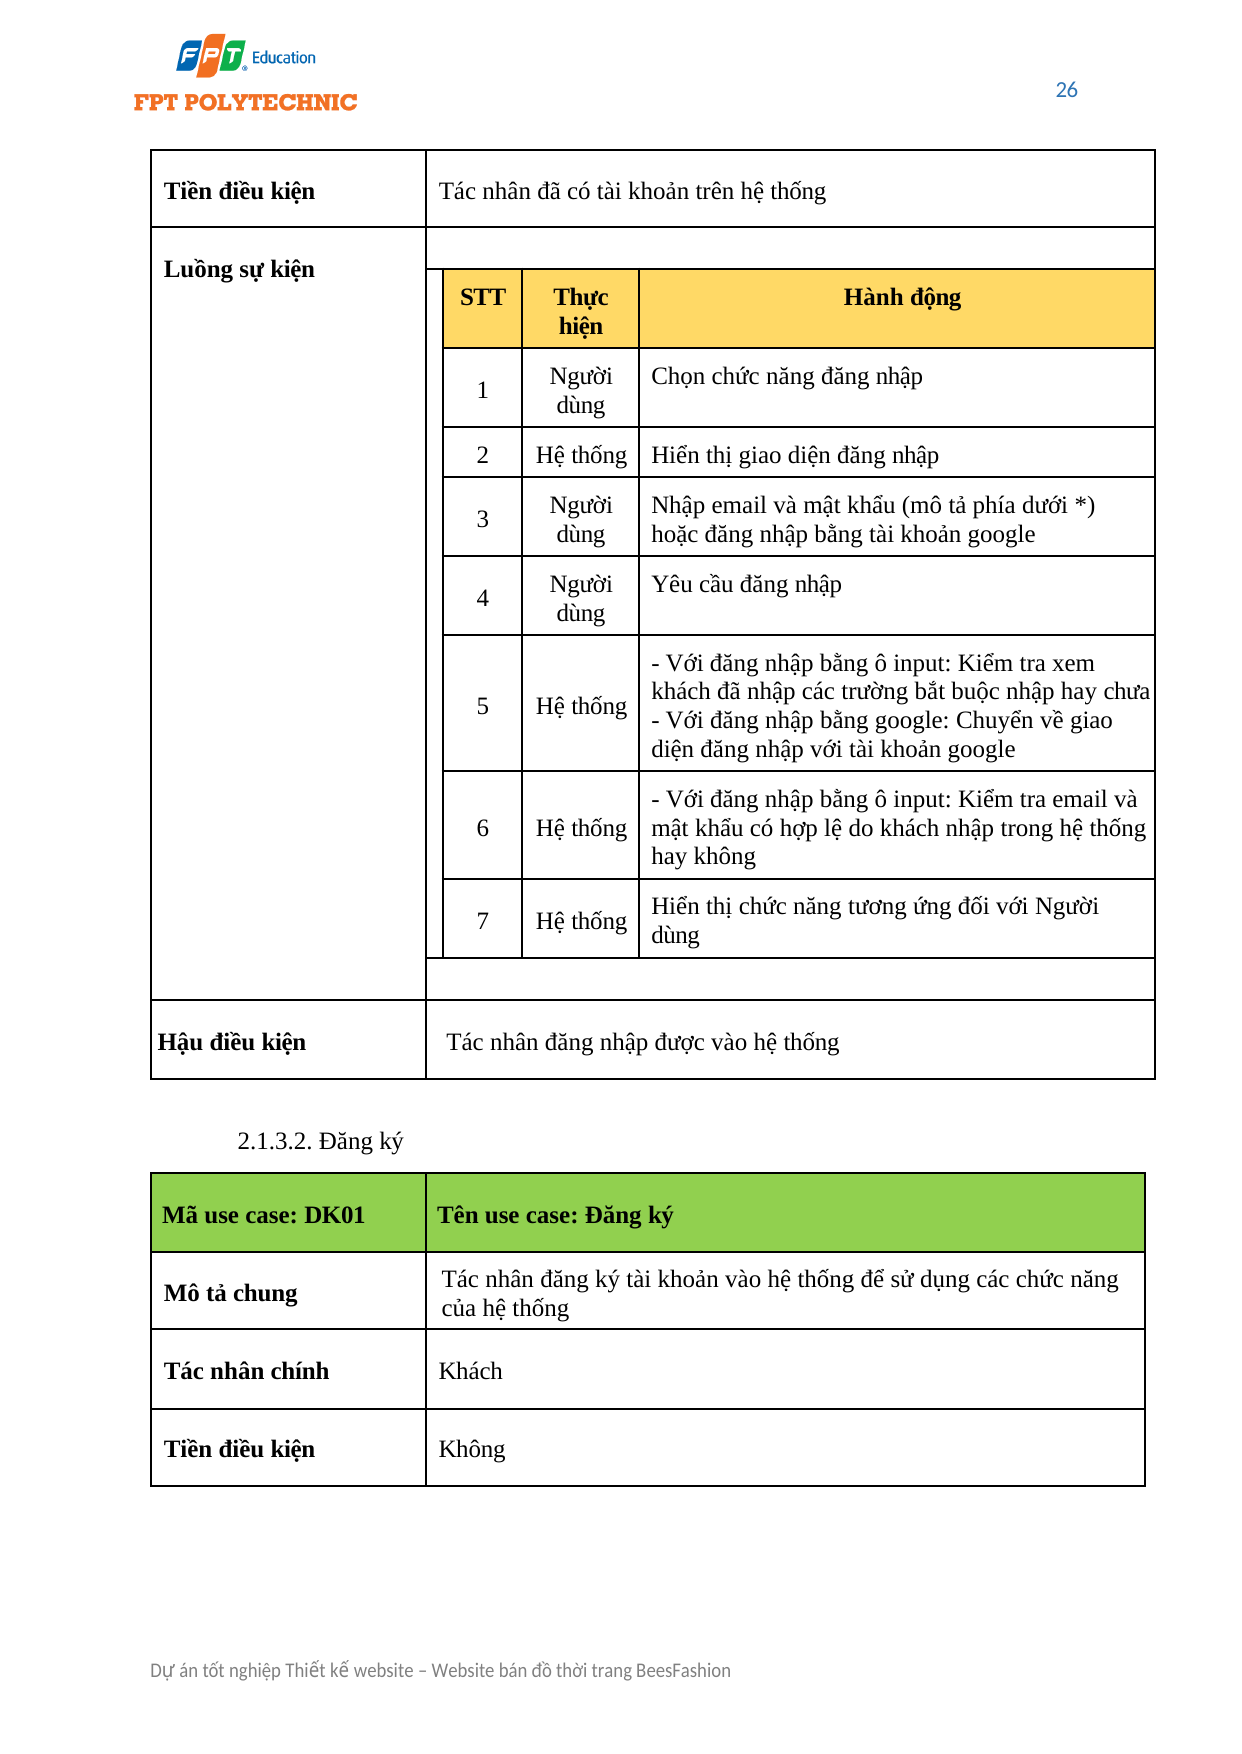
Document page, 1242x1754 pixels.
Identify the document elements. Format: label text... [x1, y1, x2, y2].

table_cell Hiển thị chức năng tương ứng đối với Người dùng [640, 880, 1154, 957]
table_cell Với đăng nhập bằng ô input: Kiểm tra xem khách đã nhập các trường bắt buộc nhập hay chưa Với đăng nhập bằng google: Chuyển về giao diện đăng nhập với tài khoản google [640, 636, 1154, 769]
picture [126, 27, 364, 118]
list Đăng ký [237, 1126, 1242, 1154]
table_cell Hiển thị giao diện đăng nhập [640, 428, 1154, 476]
table_cell Tác nhân đăng nhập được vào hệ thống [427, 1001, 1154, 1078]
table_cell Luồng sự kiện [152, 228, 425, 999]
table_cell Hệ thống [523, 772, 638, 878]
table_cell Người dùng [523, 478, 638, 555]
table_header Mã use case: DK01 [152, 1174, 425, 1251]
table_cell Thực hiện [523, 270, 638, 347]
table_cell 3 [444, 478, 521, 555]
table_cell 2 [444, 428, 521, 476]
table_cell STT [444, 270, 521, 347]
table_header Tác nhân đã có tài khoản trên hệ thống [427, 151, 1154, 226]
table_cell Người dùng [523, 557, 638, 634]
table_cell Nhập email và mật khẩu (mô tả phía dưới *) hoặc đăng nhập bằng tài khoản google [640, 478, 1154, 555]
table_cell Hệ thống [523, 880, 638, 957]
table_cell Khách [427, 1330, 1144, 1407]
table_cell 5 [444, 636, 521, 769]
table_header Tiền điều kiện [152, 151, 425, 226]
table_cell [427, 228, 1154, 268]
table_cell - Với đăng nhập bằng ô input: Kiểm tra email và mật khẩu có hợp lệ do khách nhập trong hệ thống hay không [640, 772, 1154, 878]
table_cell Chọn chức năng đăng nhập [640, 349, 1154, 426]
table_header Tên use case: Đăng ký [427, 1174, 1144, 1251]
table_cell Hệ thống [523, 428, 638, 476]
table_cell Tác nhân đăng ký tài khoản vào hệ thống để sử dụng các chức năng của hệ thống [427, 1253, 1144, 1328]
table_cell Mô tả chung [152, 1253, 425, 1328]
table_cell Hành động [640, 270, 1154, 347]
table_cell 6 [444, 772, 521, 878]
table_cell [427, 959, 1154, 999]
table_cell 1 [444, 349, 521, 426]
table_cell Tác nhân chính [152, 1330, 425, 1407]
table_cell 4 [444, 557, 521, 634]
table_cell Không [427, 1410, 1144, 1484]
table_cell [427, 270, 442, 957]
table_cell 7 [444, 880, 521, 957]
table_cell Yêu cầu đăng nhập [640, 557, 1154, 634]
table_cell Hậu điều kiện [152, 1001, 425, 1078]
table_cell Người dùng [523, 349, 638, 426]
table_cell Hệ thống [523, 636, 638, 769]
table_cell Tiền điều kiện [152, 1410, 425, 1484]
